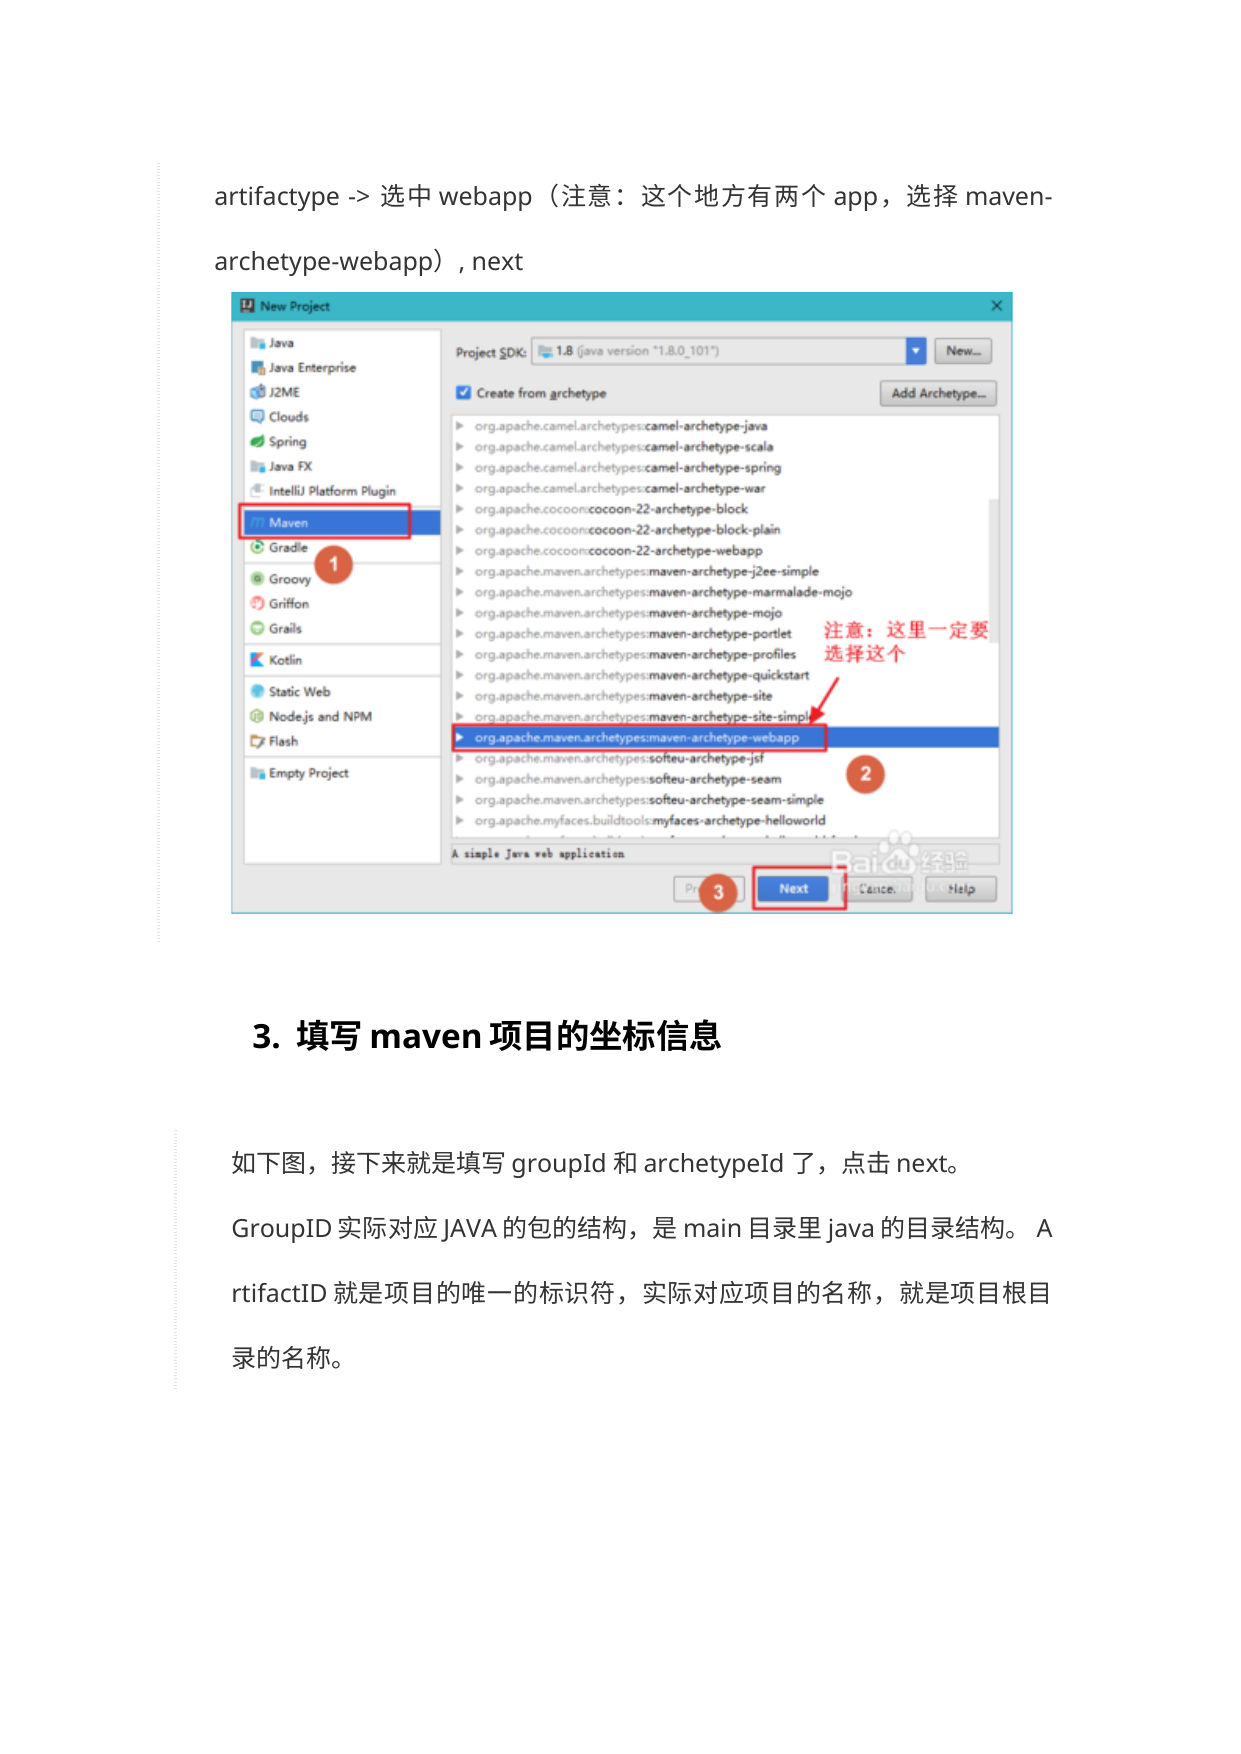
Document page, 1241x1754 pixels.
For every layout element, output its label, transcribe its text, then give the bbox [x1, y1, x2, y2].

text 如下图，接下来就是填写groupId 和archetypeId 了，点击next。 [174, 1129, 1053, 1194]
picture [231, 292, 1013, 914]
text GroupID实际对应JAVA的包的结构，是main目录里java的目录结构。 ArtifactID就是项目的唯一的标识符，实际对应项目的名称，就是项目根目录的名称。 [174, 1194, 1053, 1389]
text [157, 162, 1053, 292]
subtitle 填写maven项目的坐标信息 [252, 1002, 1053, 1067]
